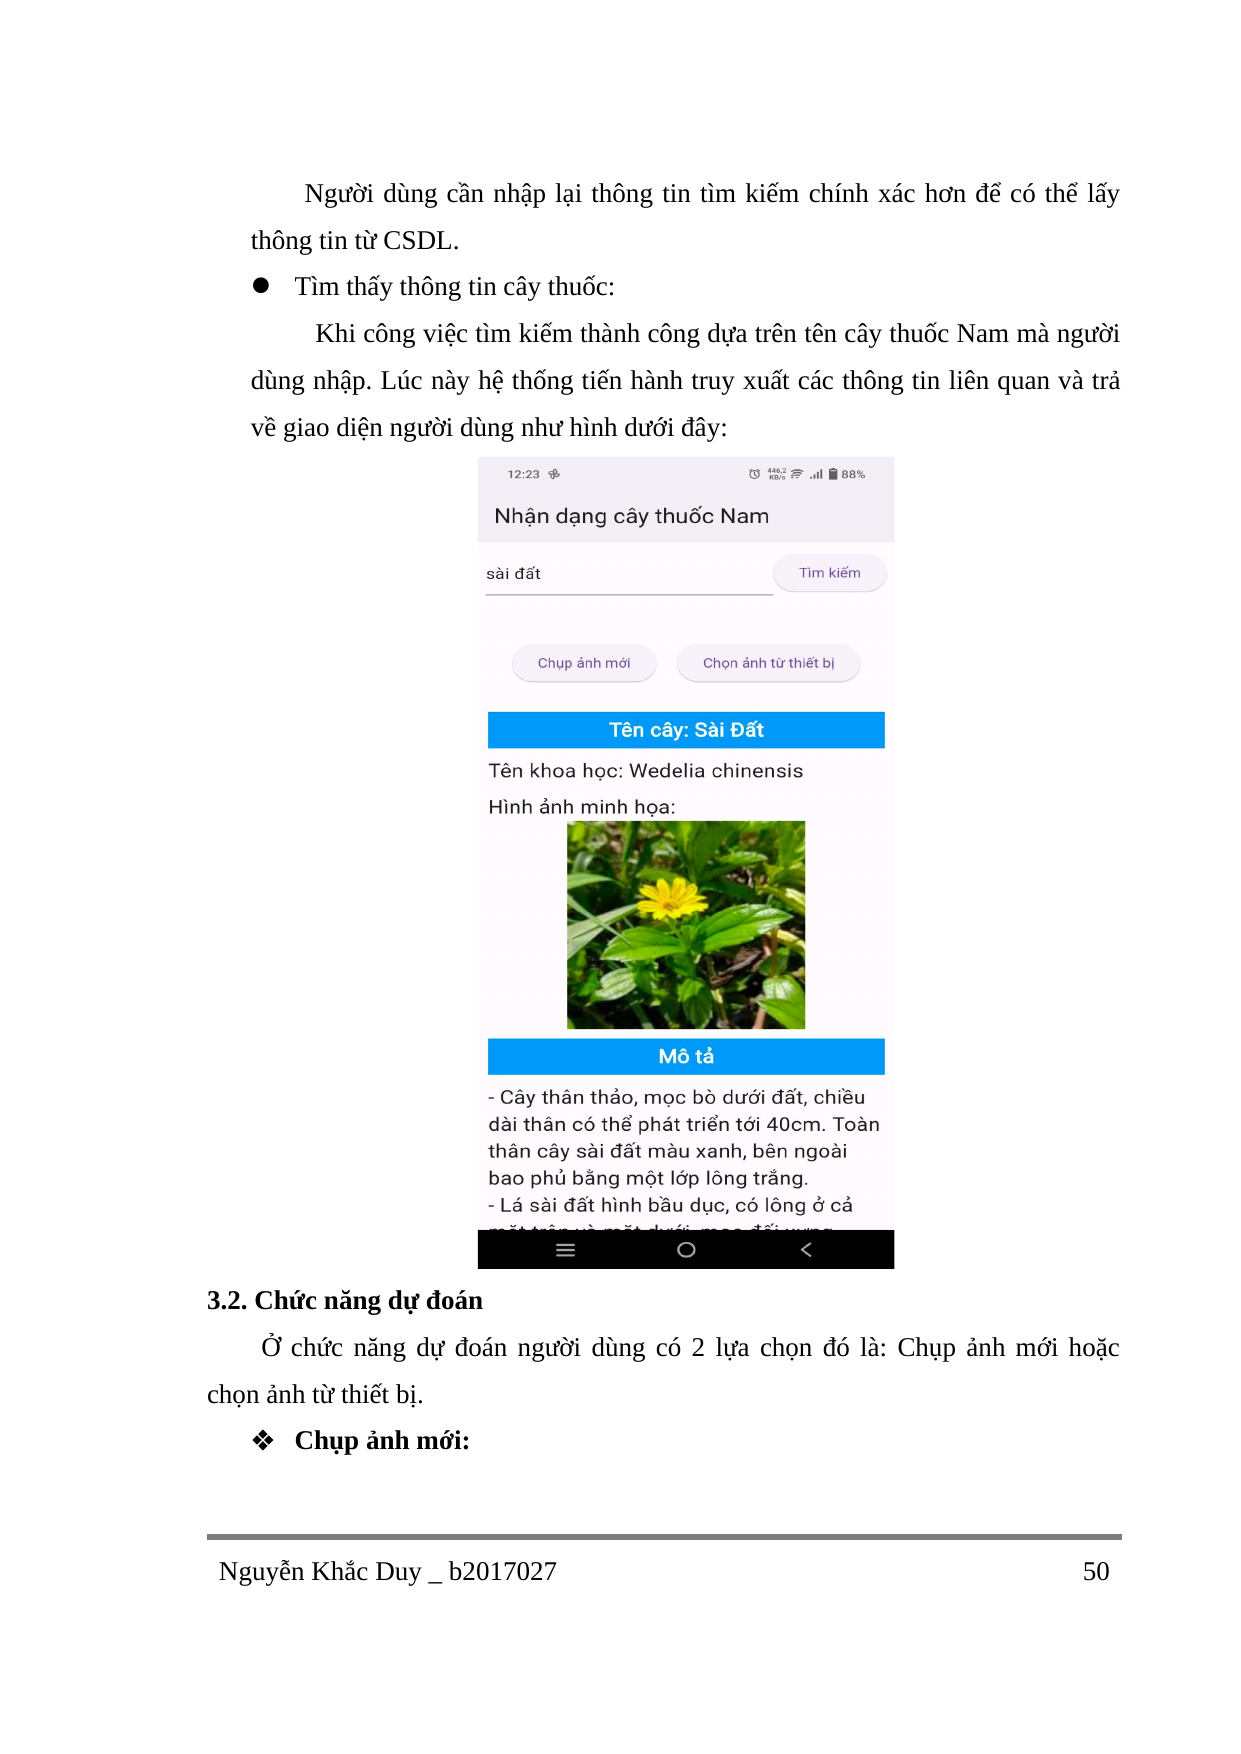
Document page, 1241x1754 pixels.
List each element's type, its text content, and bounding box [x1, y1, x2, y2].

list Tìm thấy thông tin cây thuốc: [251, 271, 1122, 302]
list Người dùng cần nhập lại thông tin tìm kiếm chính xác hơn để có thể lấy thông tin từ CSDL. [251, 177, 1122, 255]
text Ở chức năng dự đoán người dùng có 2 lựa chọn đó là: Chụp ảnh mới hoặc chọn ảnh từ thiết bị. [207, 1331, 1122, 1409]
list Chụp ảnh mới: [251, 1424, 1122, 1456]
subtitle Chức năng dự đoán [207, 1284, 1122, 1316]
picture [477, 457, 895, 1269]
list Khi công việc tìm kiếm thành công dựa trên tên cây thuốc Nam mà người dùng nhập. Lúc này hệ thống tiến hành truy xuất các thông tin liên quan và trả về giao diện người dùng như hình dưới đây: [251, 317, 1122, 442]
